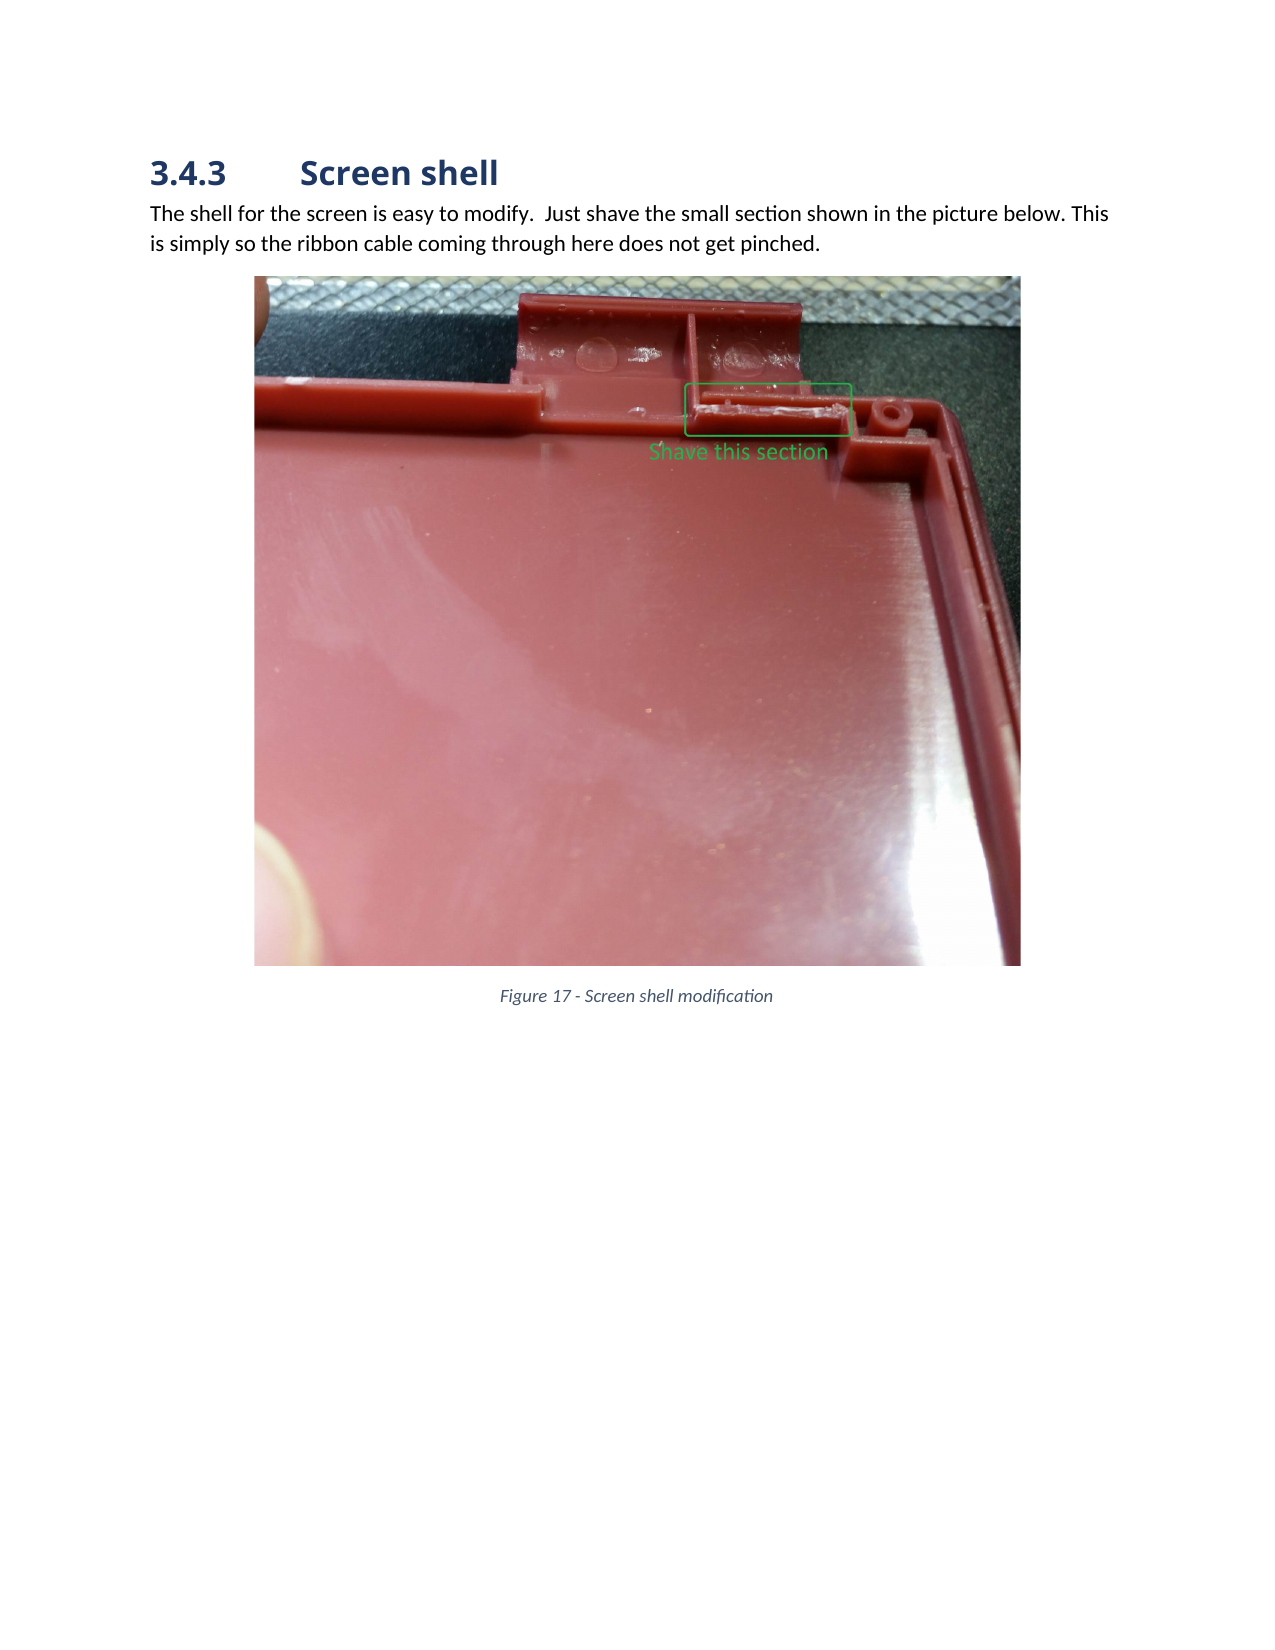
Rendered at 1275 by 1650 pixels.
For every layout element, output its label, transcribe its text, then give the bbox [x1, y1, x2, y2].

text Figure 17 - Screen shell modification [150, 984, 1125, 1007]
picture [254, 276, 1021, 966]
text The shell for the screen is easy to modify. Just shave the small section shown in the picture below. This is simply so the ribbon cable coming through here does not get pinched. [150, 199, 1125, 257]
subtitle Screen shell [150, 150, 1125, 195]
